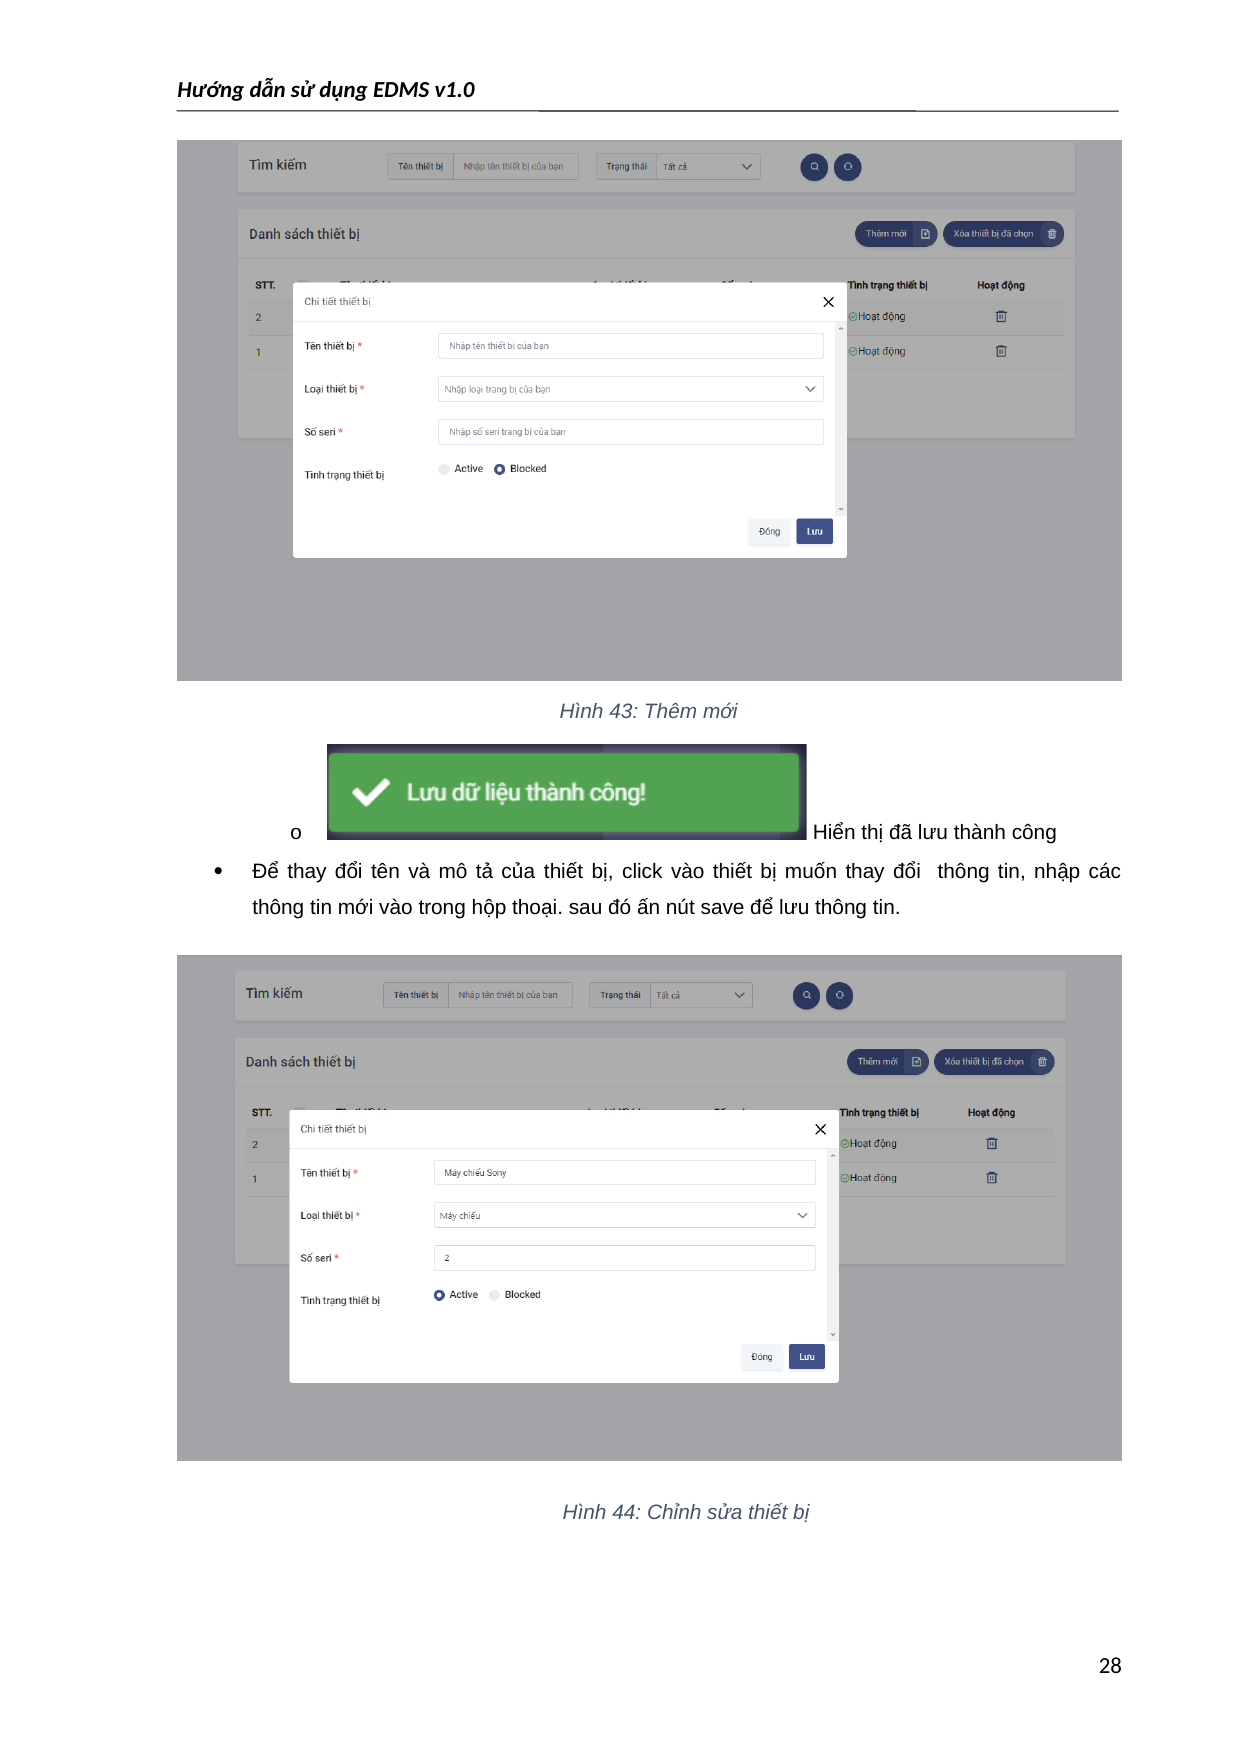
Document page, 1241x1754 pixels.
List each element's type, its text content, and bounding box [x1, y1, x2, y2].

text Hình 3.4.5 : Chỉnh sửa thiết bị [252, 1500, 1122, 1524]
list Để thay đổi tên và mô tả của thiết bị, click vào thiết bị muốn thay đổi thông tin, nhập các thông tin mới vào trong hộp thoại. sau đó ấn nút save để lưu thông tin. [214, 859, 1122, 919]
picture [177, 955, 1122, 1461]
text Hình 3.4.4 : Thêm mới [177, 699, 1122, 723]
picture [177, 140, 1122, 681]
picture [327, 744, 807, 840]
